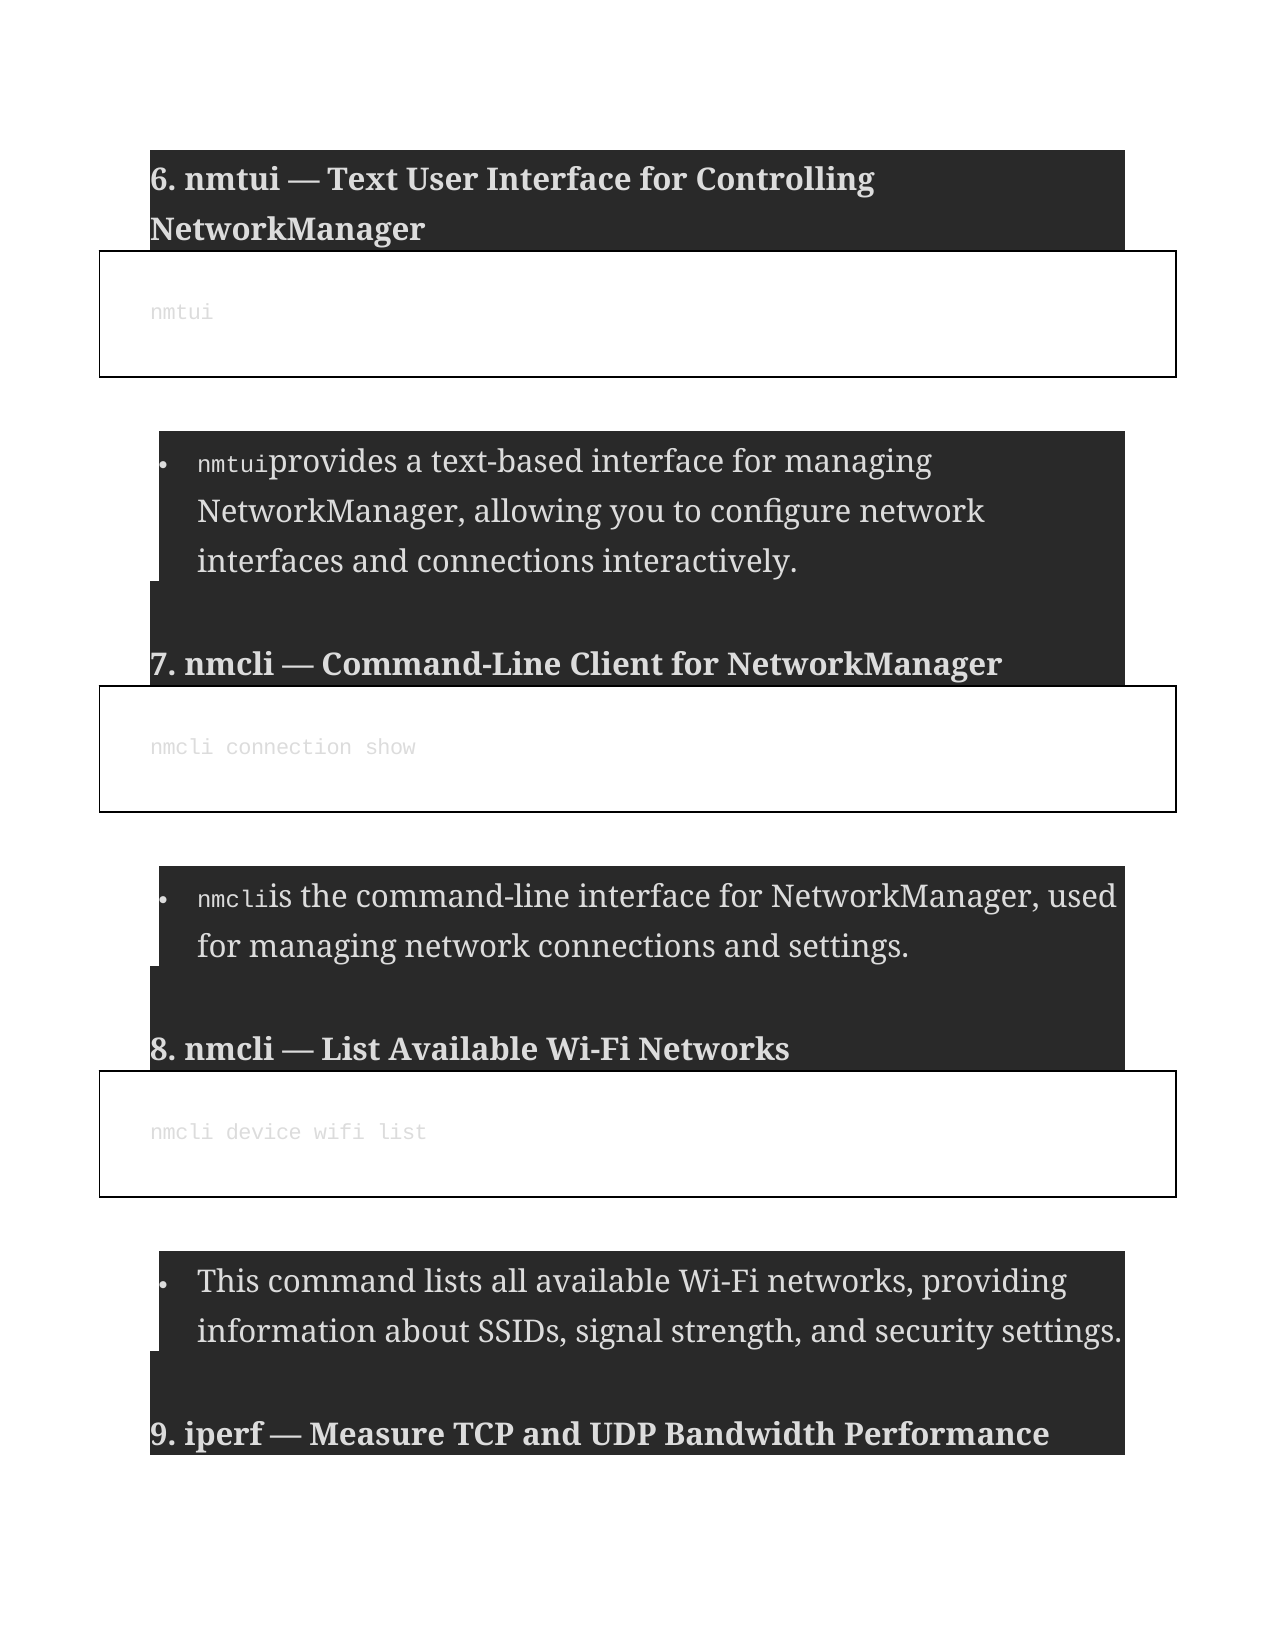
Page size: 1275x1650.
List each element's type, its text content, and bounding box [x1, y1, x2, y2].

text 8. nmcli — List Available Wi-Fi Networks [150, 1020, 1125, 1070]
text 7. nmcli — Command-Line Client for NetworkManager [150, 635, 1125, 685]
text 9. iperf — Measure TCP and UDP Bandwidth Performance [150, 1405, 1125, 1455]
list nmcliis the command-line interface for NetworkManager, used for managing network connections and settings. [159, 866, 1125, 966]
text nmtui [100, 252, 1175, 376]
text nmcli connection show [100, 687, 1175, 811]
list nmtuiprovides a text-based interface for managing NetworkManager, allowing you to configure network interfaces and connections interactively. [159, 431, 1125, 581]
text nmcli device wifi list [100, 1072, 1175, 1196]
text 6. nmtui — Text User Interface for Controlling NetworkManager [150, 150, 1125, 250]
list This command lists all available Wi-Fi networks, providing information about SSIDs, signal strength, and security settings. [159, 1251, 1125, 1351]
